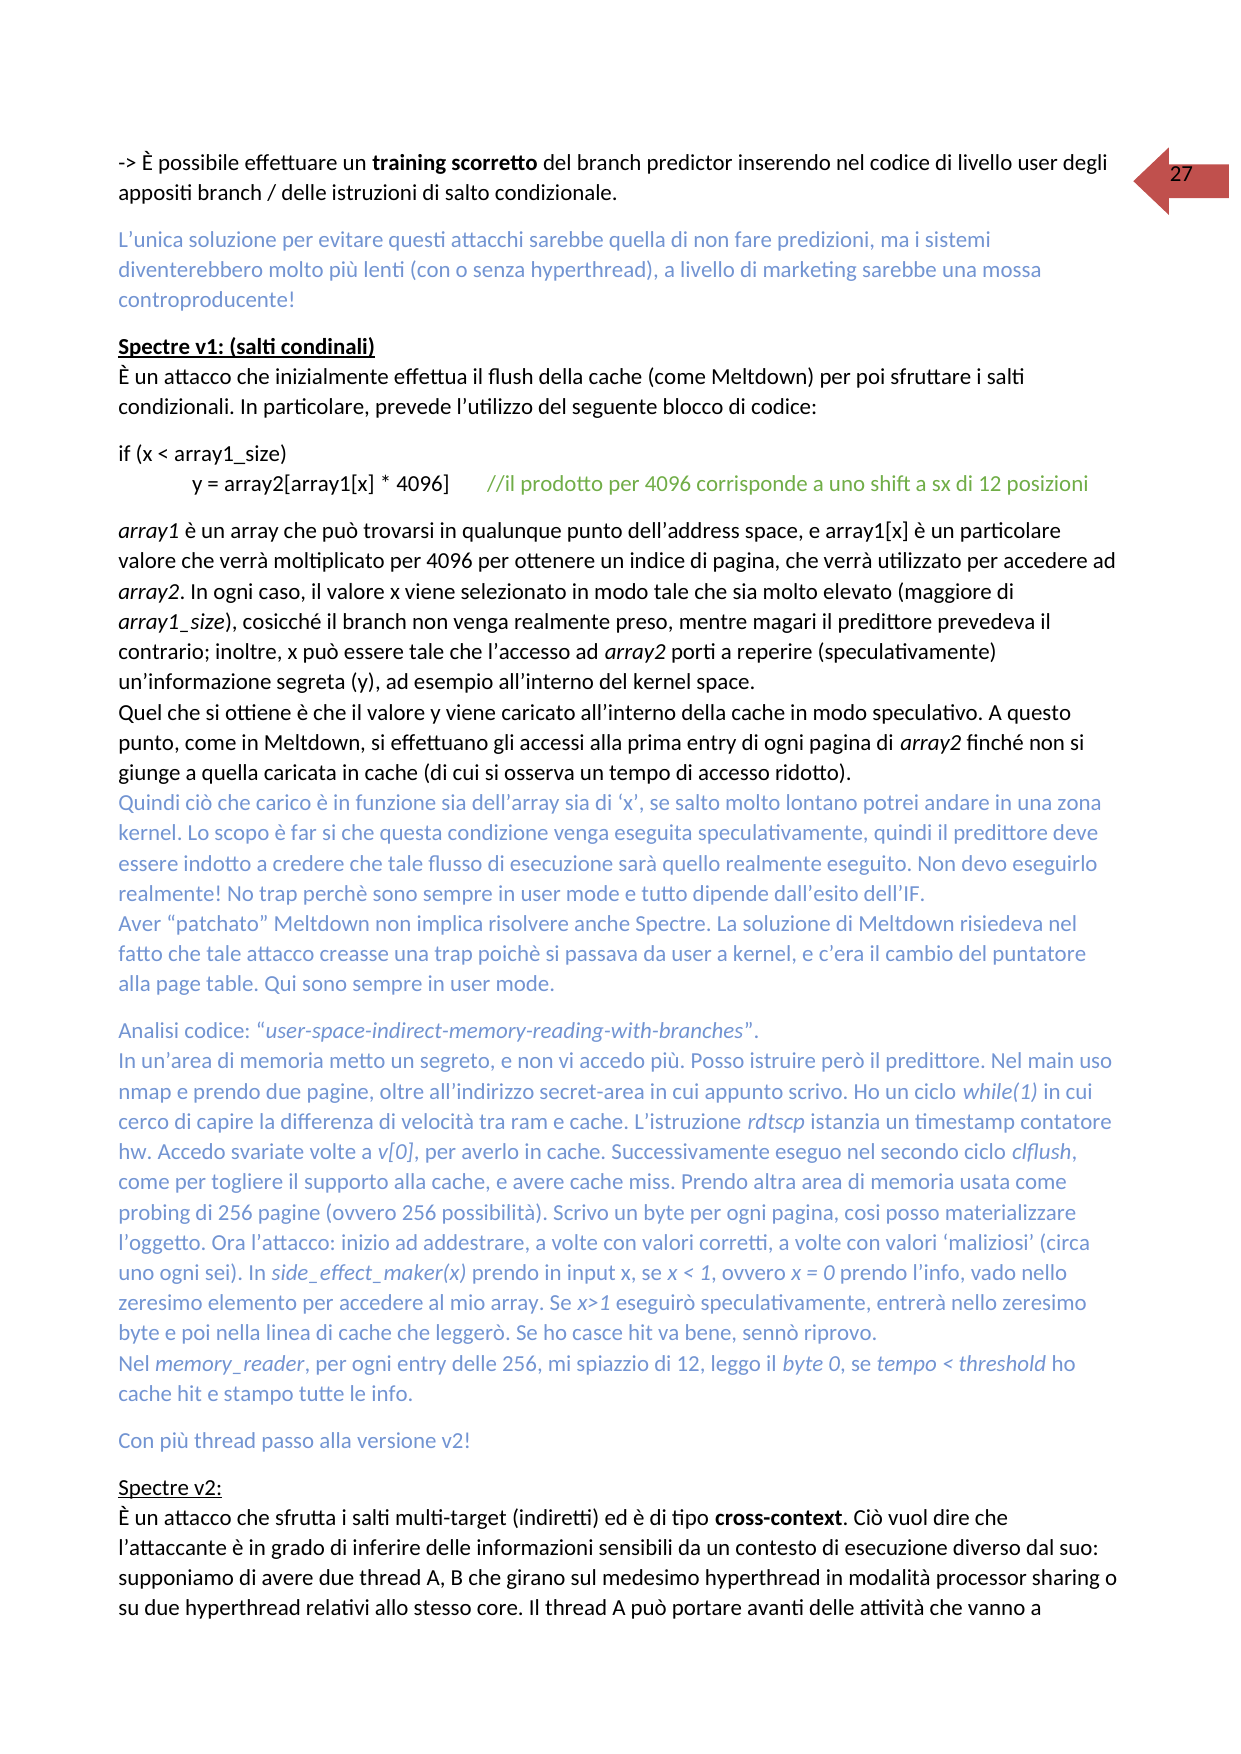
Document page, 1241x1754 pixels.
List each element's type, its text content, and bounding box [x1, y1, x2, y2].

text L’unica soluzione per evitare questi attacchi sarebbe quella di non fare predizioni, ma i sistemi diventerebbero molto più lenti (con o senza hyperthread), a livello di marketing sarebbe una mossa controproducente! [118, 225, 1122, 313]
text array1 è un array che può trovarsi in qualunque punto dell’address space, e array1[x] è un particolare valore che verrà moltiplicato per 4096 per ottenere un indice di pagina, che verrà utilizzato per accedere ad array2. In ogni caso, il valore x viene selezionato in modo tale che sia molto elevato (maggiore di array1_size), cosicché il branch non venga realmente preso, mentre magari il predittore prevedeva il contrario; inoltre, x può essere tale che l’accesso ad array2 porti a reperire (speculativamente) un’informazione segreta (y), ad esempio all’interno del kernel space. Quel che si ottiene è che il valore y viene caricato all’interno della cache in modo speculativo. A questo punto, come in Meltdown, si effettuano gli accessi alla prima entry di ogni pagina di array2 finché non si giunge a quella caricata in cache (di cui si osserva un tempo di accesso ridotto). Quindi ciò che carico è in funzione sia dell’array sia di ‘x’, se salto molto lontano potrei andare in una zona kernel. Lo scopo è far si che questa condizione venga eseguita speculativamente, quindi il predittore deve essere indotto a credere che tale flusso di esecuzione sarà quello realmente eseguito. Non devo eseguirlo realmente! No trap perchè sono sempre in user mode e tutto dipende dall’esito dell’IF. Aver “patchato” Meltdown non implica risolvere anche Spectre. La soluzione di Meltdown risiedeva nel fatto che tale attacco creasse una trap poichè si passava da user a kernel, e c’era il cambio del puntatore alla page table. Qui sono sempre in user mode. [118, 516, 1122, 997]
text if (x < array1_size) y = array2[array1[x] * 4096] //il prodotto per 4096 corrisponde a uno shift a sx di 12 posizioni [118, 439, 1122, 497]
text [118, 148, 1122, 206]
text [118, 1473, 1122, 1621]
text Spectre v1: (salti condinali) È un attacco che inizialmente effettua il flush della cache (come Meltdown) per poi sfruttare i salti condizionali. In particolare, prevede l’utilizzo del seguente blocco di codice: [118, 332, 1122, 420]
text Con più thread passo alla versione v2! [118, 1426, 1122, 1454]
text Analisi codice: “user-space-indirect-memory-reading-with-branches”. In un’area di memoria metto un segreto, e non vi accedo più. Posso istruire però il predittore. Nel main uso nmap e prendo due pagine, oltre all’indirizzo secret-area in cui appunto scrivo. Ho un ciclo while(1) in cui cerco di capire la differenza di velocità tra ram e cache. L’istruzione rdtscp istanzia un timestamp contatore hw. Accedo svariate volte a v[0], per averlo in cache. Successivamente eseguo nel secondo ciclo clflush, come per togliere il supporto alla cache, e avere cache miss. Prendo altra area di memoria usata come probing di 256 pagine (ovvero 256 possibilità). Scrivo un byte per ogni pagina, cosi posso materializzare l’oggetto. Ora l’attacco: inizio ad addestrare, a volte con valori corretti, a volte con valori ‘maliziosi’ (circa uno ogni sei). In side_effect_maker(x) prendo in input x, se x < 1, ovvero x = 0 prendo l’info, vado nello zeresimo elemento per accedere al mio array. Se x>1 eseguirò speculativamente, entrerà nello zeresimo byte e poi nella linea di cache che leggerò. Se ho casce hit va bene, sennò riprovo. Nel memory_reader, per ogni entry delle 256, mi spiazzio di 12, leggo il byte 0, se tempo < threshold ho cache hit e stampo tutte le info. [118, 1016, 1122, 1407]
